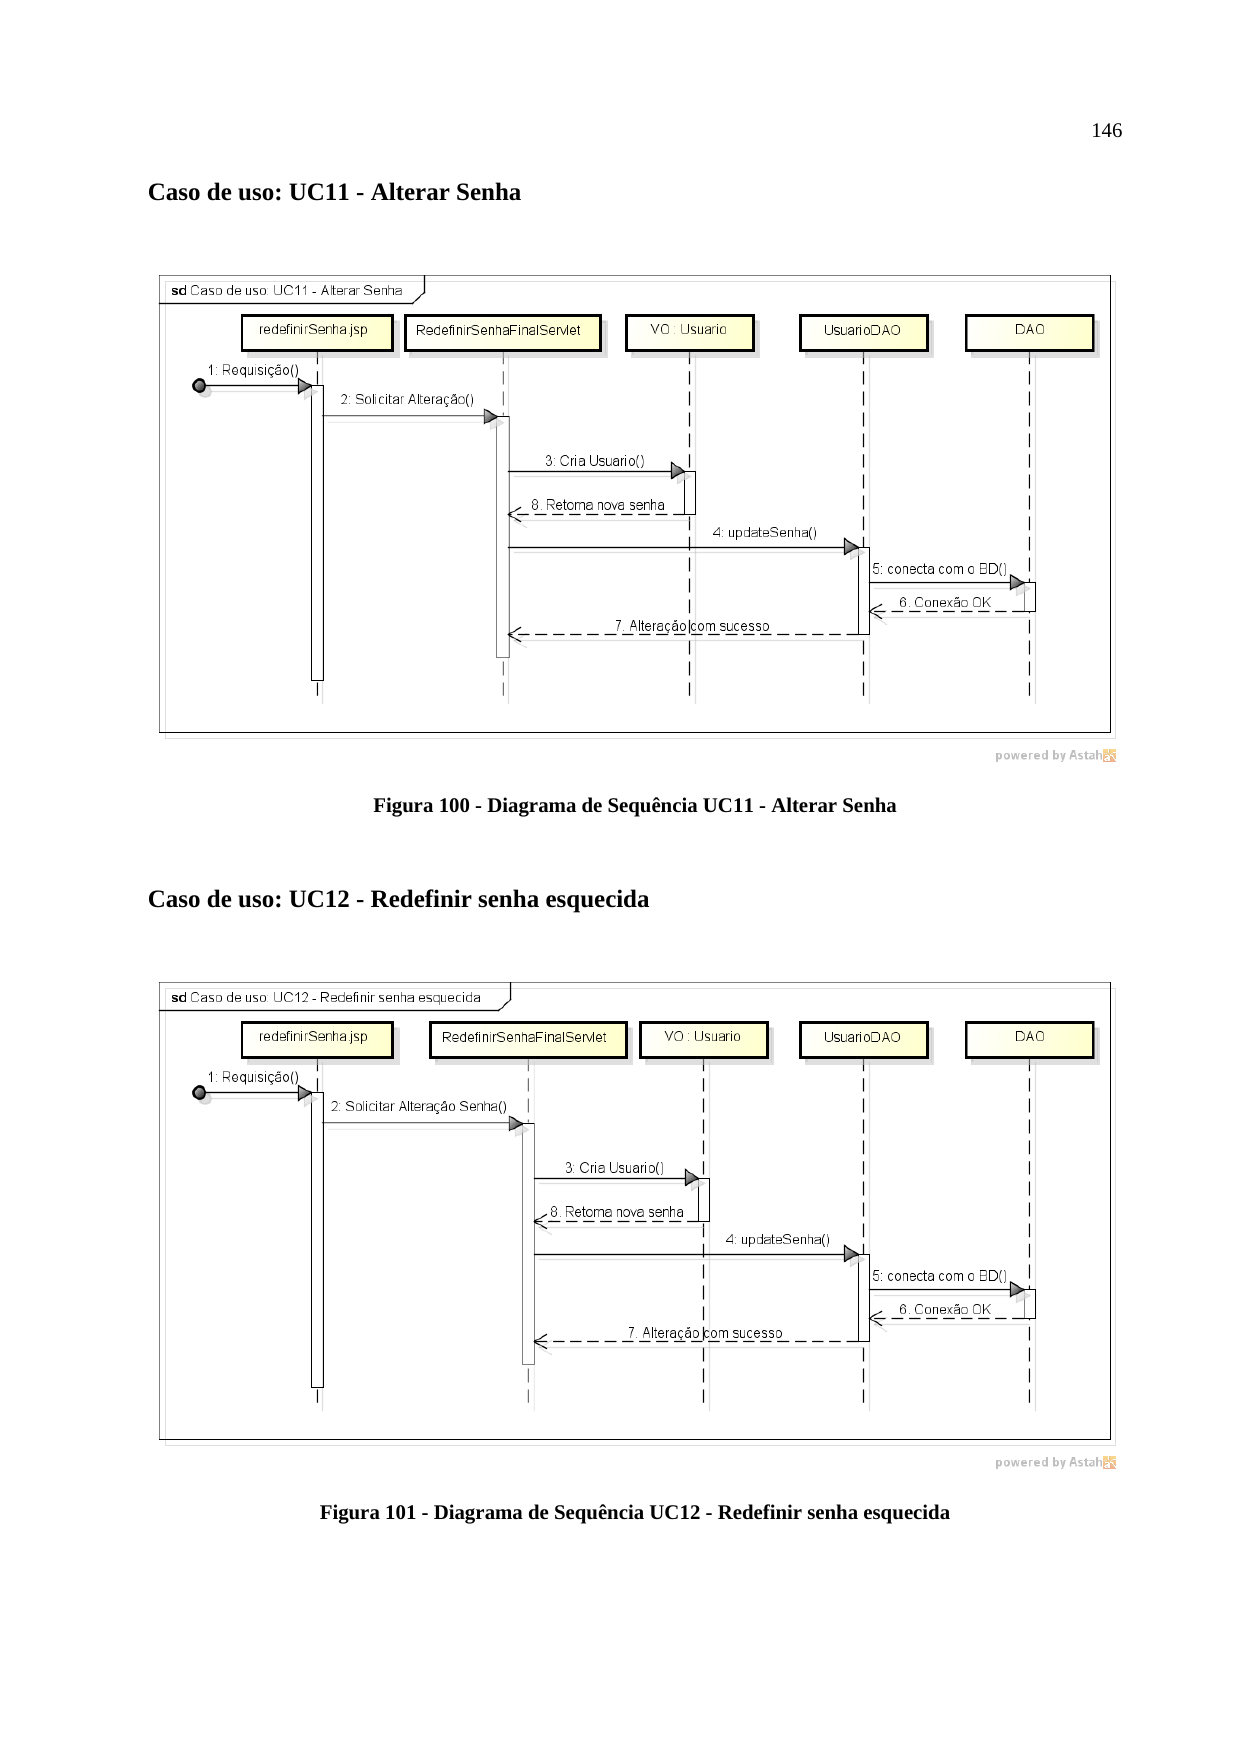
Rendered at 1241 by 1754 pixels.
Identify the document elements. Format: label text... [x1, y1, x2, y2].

picture [147, 970, 1120, 1473]
text Caso de uso: UC12 - Redefinir senha esquecida [148, 884, 1122, 913]
picture [147, 263, 1120, 766]
text Caso de uso: UC11 - Alterar Senha [148, 177, 1122, 206]
